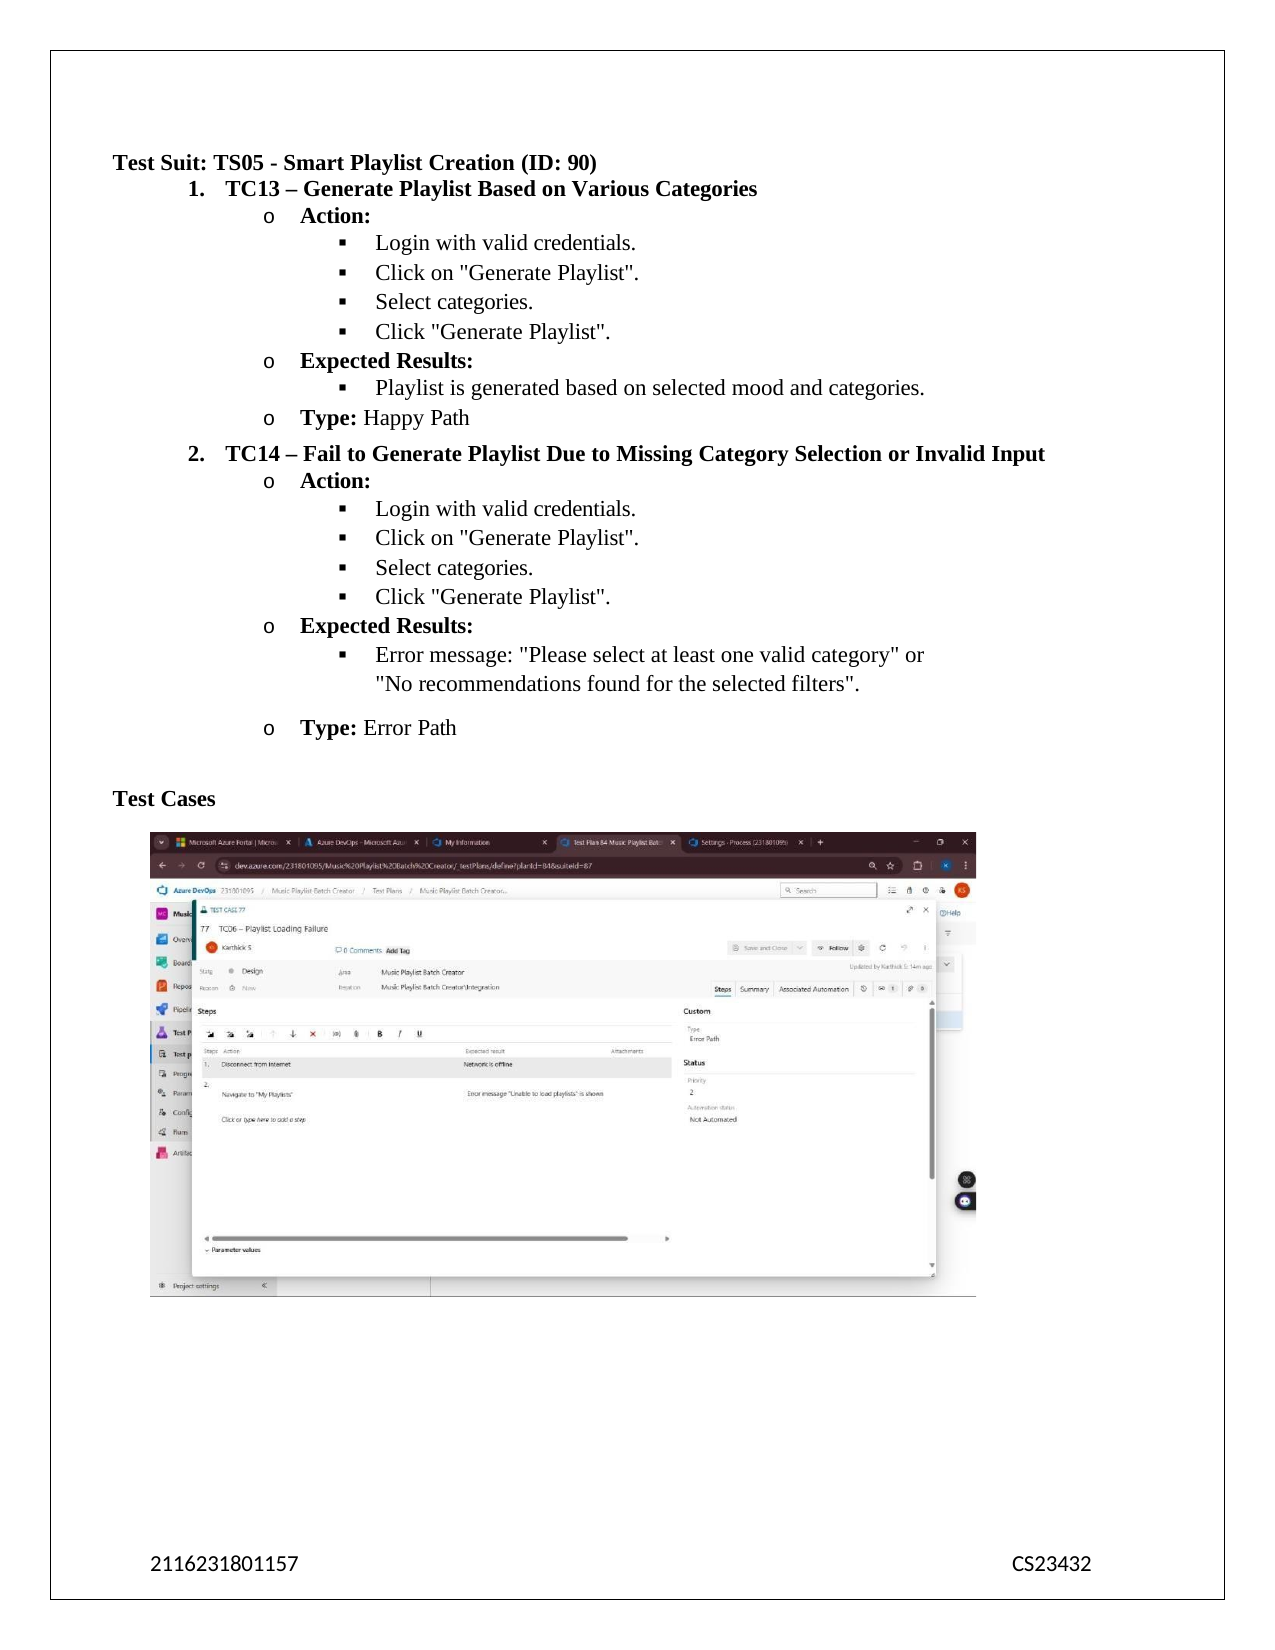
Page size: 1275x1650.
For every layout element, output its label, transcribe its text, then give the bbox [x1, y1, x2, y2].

list Select categories. [338, 288, 1200, 314]
list Type: Error Path [263, 714, 1200, 742]
list Type: Happy Path [263, 404, 1200, 431]
picture [150, 832, 977, 1297]
list Select categories. [338, 554, 1200, 580]
list Click "Generate Playlist". [338, 583, 1200, 609]
list Action: [263, 201, 1200, 229]
list Login with valid credentials. [338, 229, 1200, 256]
list Login with valid credentials. [338, 495, 1200, 521]
list TC14 – Fail to Generate Playlist Due to Missing Category Selection or Invalid Input [188, 441, 1200, 467]
text Test Suit: TS05 - Smart Playlist Creation (ID: 90) [112, 149, 1200, 176]
list Playlist is generated based on selected mood and categories. [338, 374, 1200, 401]
list Error message: "Please select at least one valid category" or "No recommendations found for the selected filters". [338, 641, 964, 696]
list Click on "Generate Playlist". [338, 259, 1200, 285]
list Action: [263, 467, 1200, 494]
list Expected Results: [263, 347, 1200, 374]
list TC13 – Generate Playlist Based on Various Categories [188, 176, 1200, 201]
text Test Cases [112, 785, 1200, 812]
list Click "Generate Playlist". [338, 318, 1200, 344]
list Click on "Generate Playlist". [338, 524, 1200, 550]
list Expected Results: [263, 612, 1200, 640]
